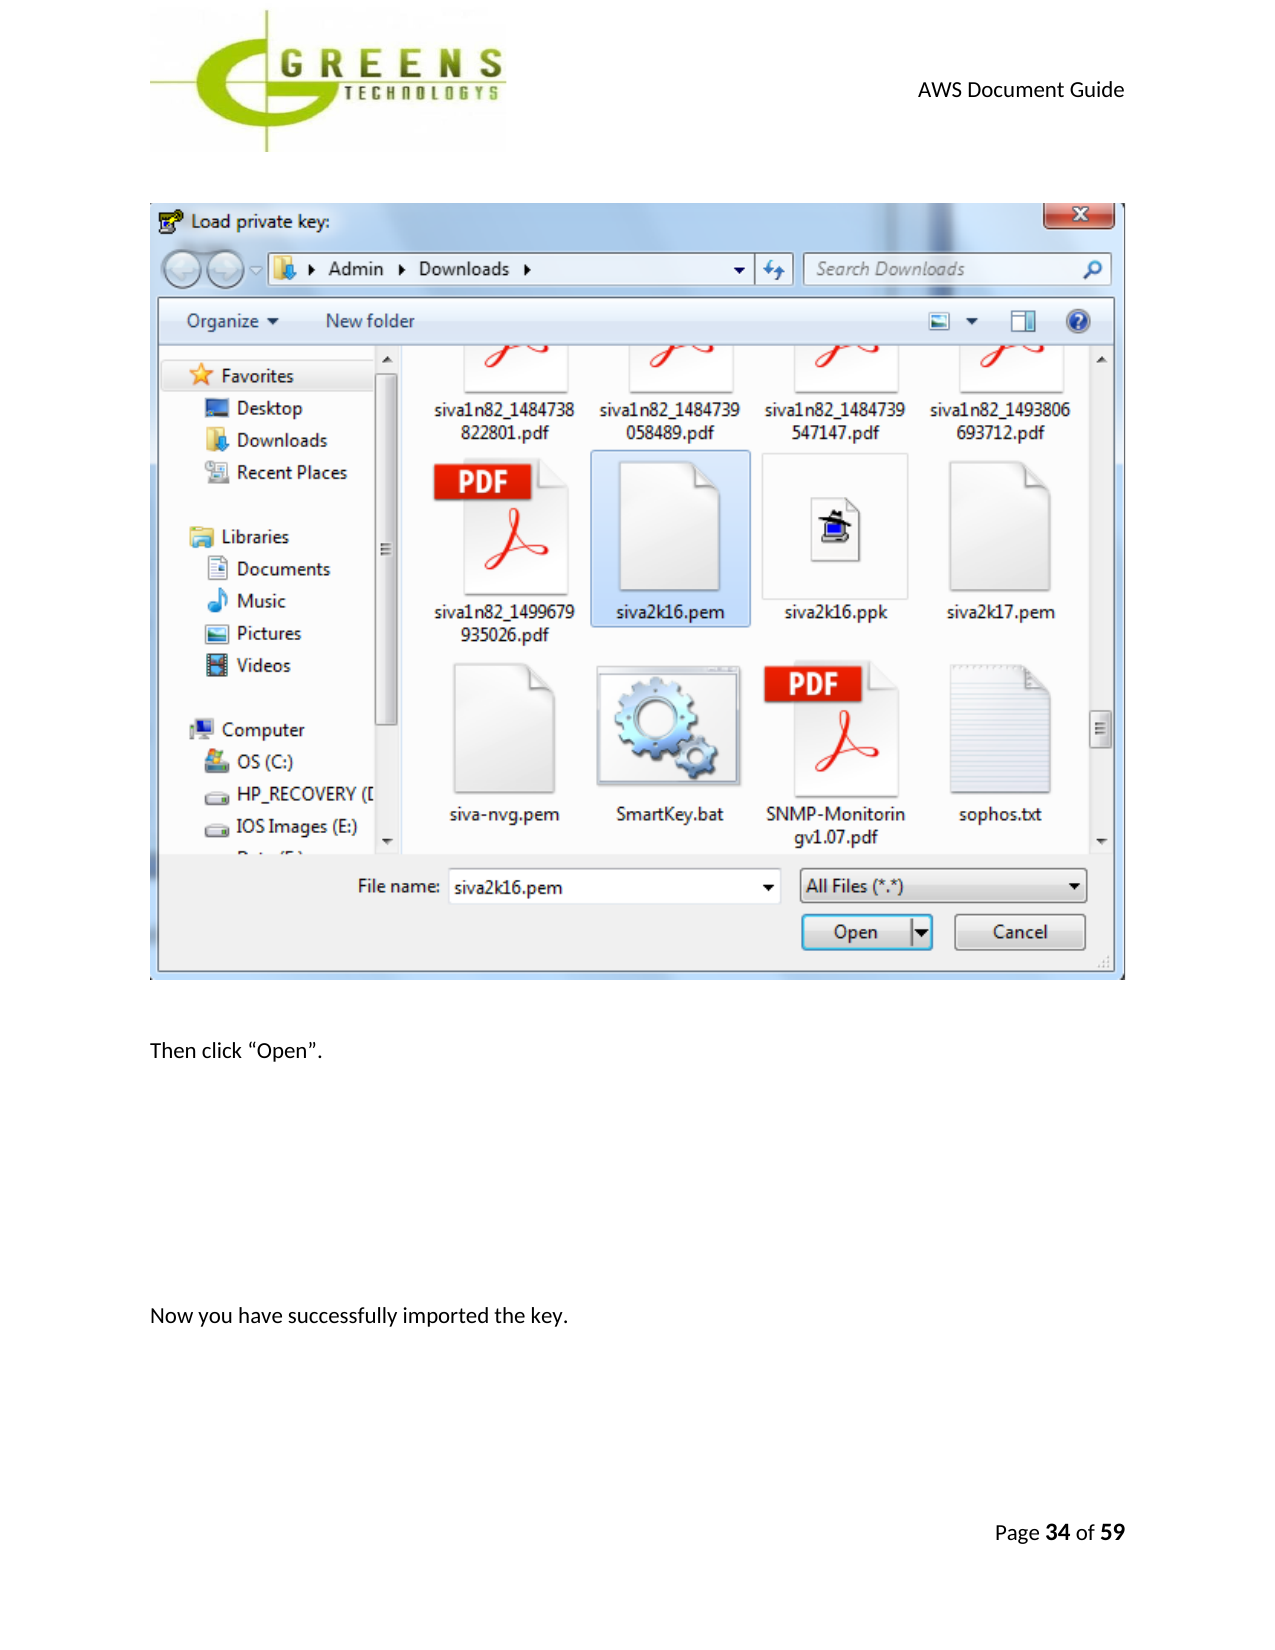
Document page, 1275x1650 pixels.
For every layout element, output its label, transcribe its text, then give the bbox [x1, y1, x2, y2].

text Then click “Open”. [150, 1004, 1125, 1064]
picture [150, 203, 1125, 980]
text Now you have successfully imported the key. [150, 1302, 1125, 1330]
picture [150, 0, 507, 152]
